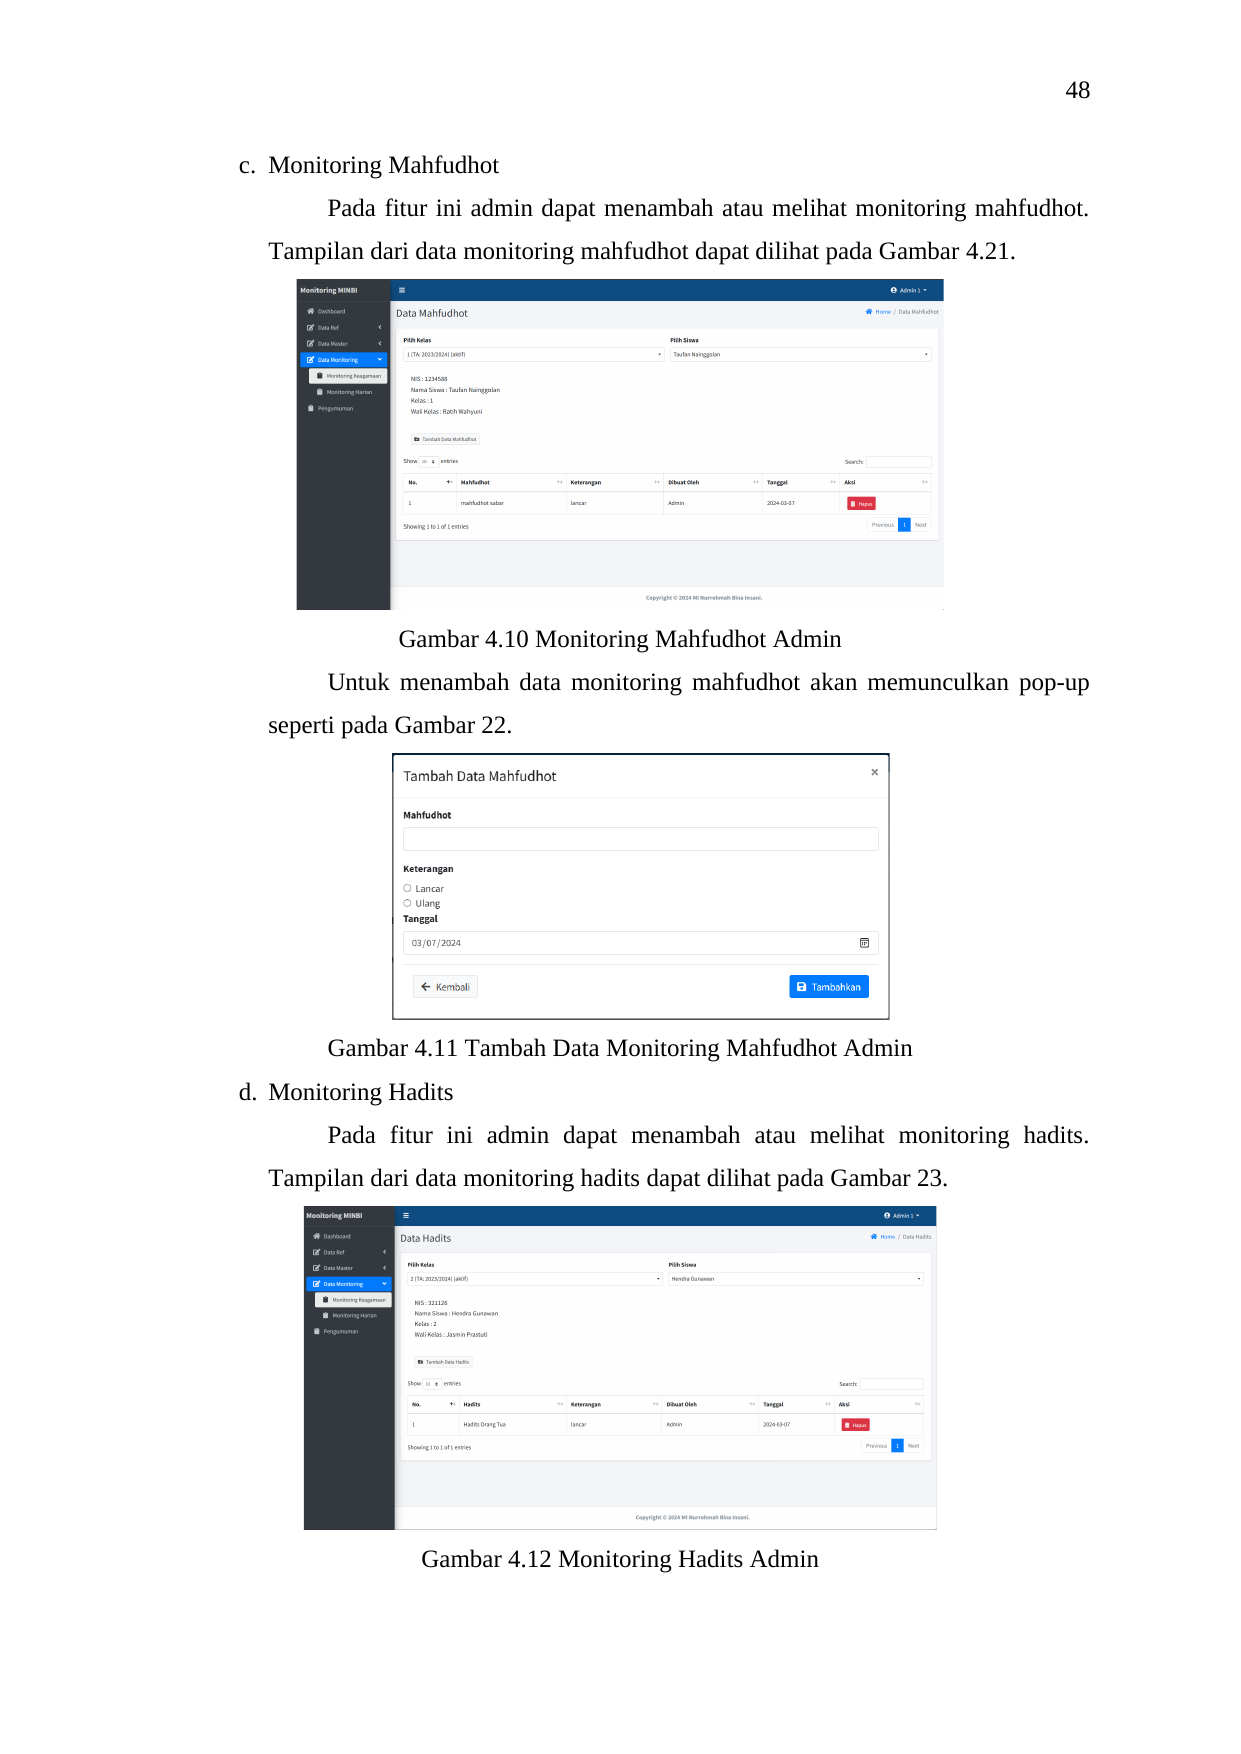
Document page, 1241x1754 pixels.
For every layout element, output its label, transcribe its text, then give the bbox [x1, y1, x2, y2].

text Gambar 4.12 Monitoring Hadits Admin [150, 1544, 1090, 1573]
text Gambar 4.11 Tambah Data Monitoring Mahfudhot Admin [150, 1033, 1090, 1062]
picture [392, 753, 890, 1020]
text Untuk menambah data monitoring mahfudhot akan memunculkan pop-up seperti pada Gambar 22. [268, 667, 1090, 739]
text Pada fitur ini admin dapat menambah atau melihat monitoring hadits. Tampilan dari data monitoring hadits dapat dilihat pada Gambar 23. [268, 1120, 1090, 1192]
text Pada fitur ini admin dapat menambah atau melihat monitoring mahfudhot. Tampilan dari data monitoring mahfudhot dapat dilihat pada Gambar 4.21. [268, 193, 1090, 265]
list Monitoring Hadits [239, 1077, 1090, 1105]
list Monitoring Mahfudhot [239, 150, 1090, 179]
picture [303, 1206, 937, 1530]
text Gambar 4.10 Monitoring Mahfudhot Admin [150, 624, 1090, 653]
picture [296, 279, 944, 610]
